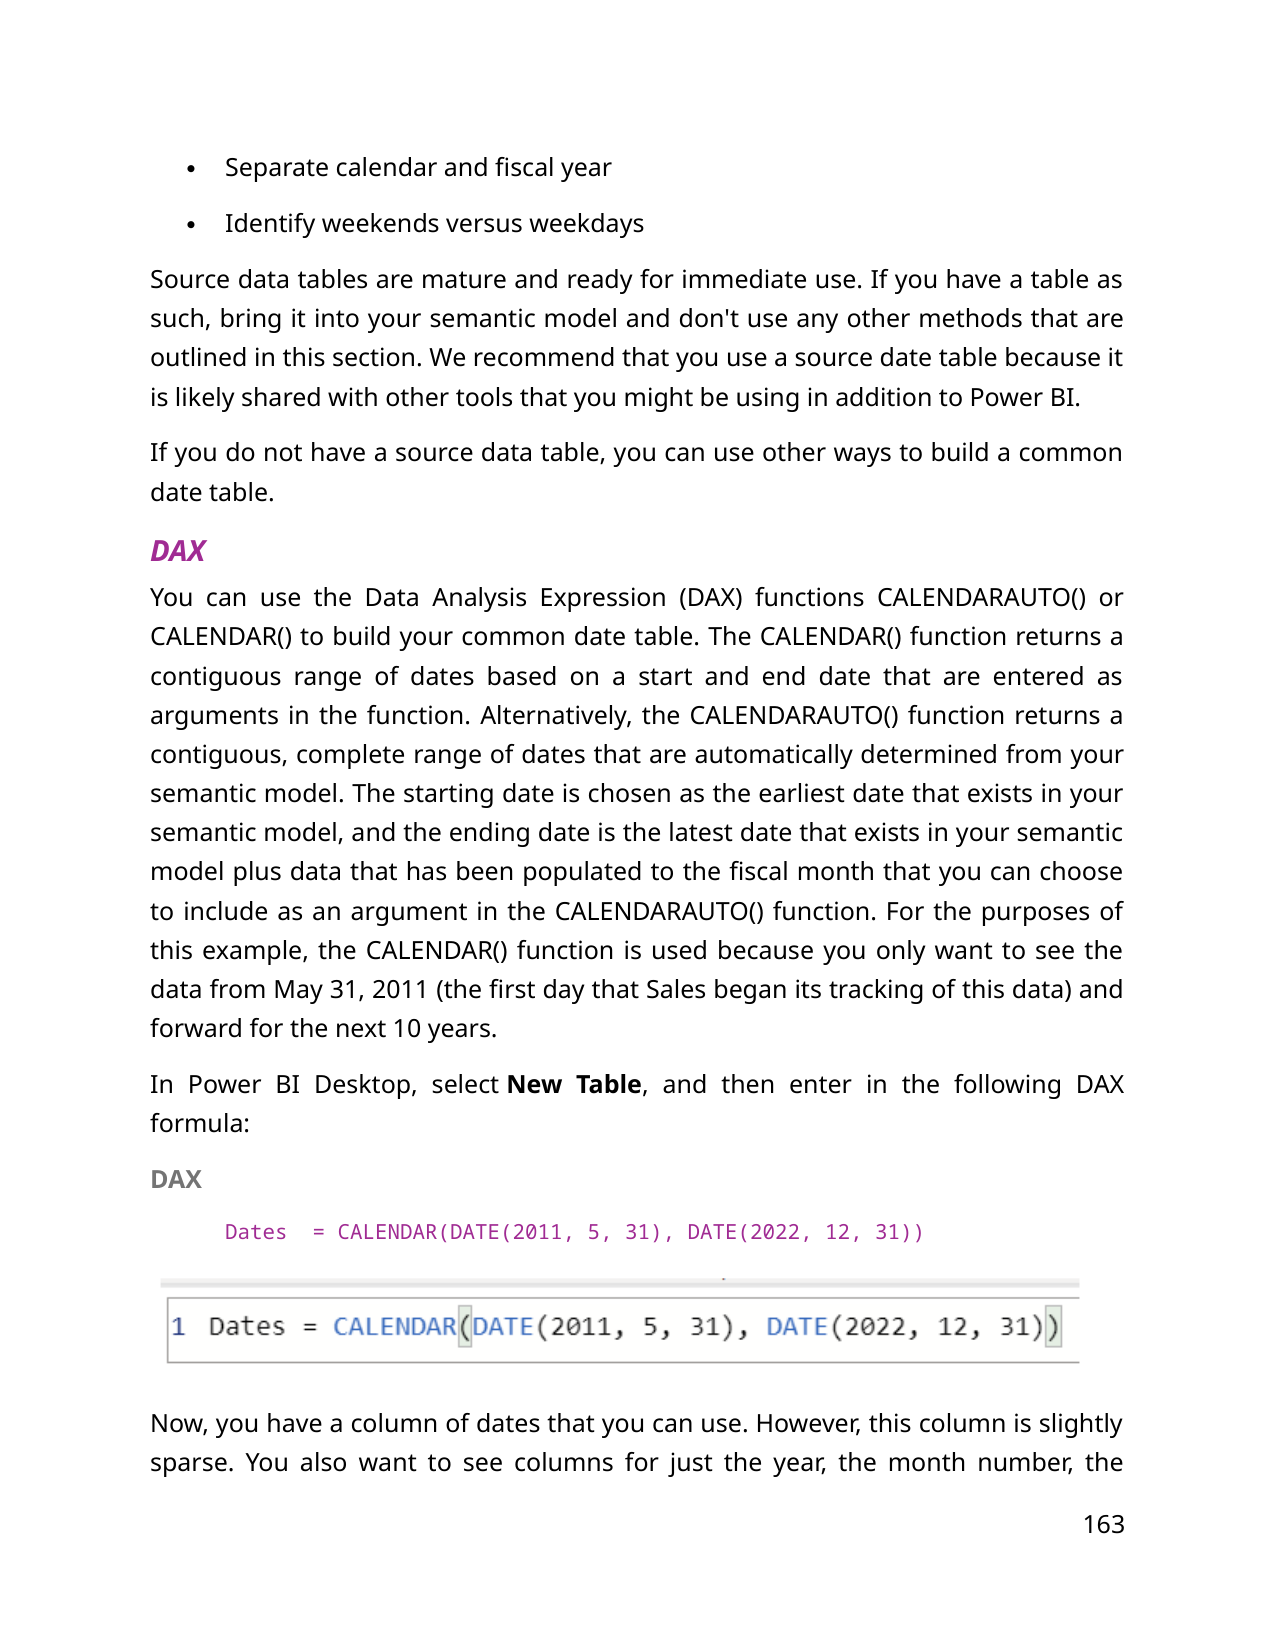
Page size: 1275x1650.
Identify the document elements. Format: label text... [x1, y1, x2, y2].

list Identify weekends versus weekdays [187, 206, 1125, 240]
text Source data tables are mature and ready for immediate use. If you have a table as such, bring it into your semantic model and don't use any other methods that are outlined in this section. We recommend that you use a source date table because it is likely shared with other tools that you might be using in addition to Power BI. [150, 262, 1125, 413]
text In Power BI Desktop, select New Table, and then enter in the following DAX formula: [150, 1066, 1125, 1140]
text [150, 1406, 1125, 1479]
list Separate calendar and fiscal year [187, 150, 1125, 184]
text If you do not have a source data table, you can use other ways to build a common date table. [150, 435, 1125, 508]
text You can use the Data Analysis Expression (DAX) functions CALENDARAUTO() or CALENDAR() to build your common date table. The CALENDAR() function returns a contiguous range of dates based on a start and end date that are entered as arguments in the function. Alternatively, the CALENDARAUTO() function returns a contiguous, complete range of dates that are automatically determined from your semantic model. The starting date is chosen as the earliest date that exists in your semantic model, and the ending date is the latest date that exists in your semantic model plus data that has been populated to the fiscal month that you can choose to include as an argument in the CALENDARAUTO() function. For the purposes of this example, the CALENDAR() function is used because you only want to see the data from May 31, 2011 (the first day that Sales began its tracking of this data) and forward for the next 10 years. [150, 580, 1125, 1045]
text Dates = CALENDAR(DATE(2011, 5, 31), DATE(2022, 12, 31)) [225, 1217, 1125, 1246]
text DAX [150, 1161, 1125, 1196]
picture [150, 1266, 1110, 1384]
subtitle DAX [150, 530, 1125, 570]
